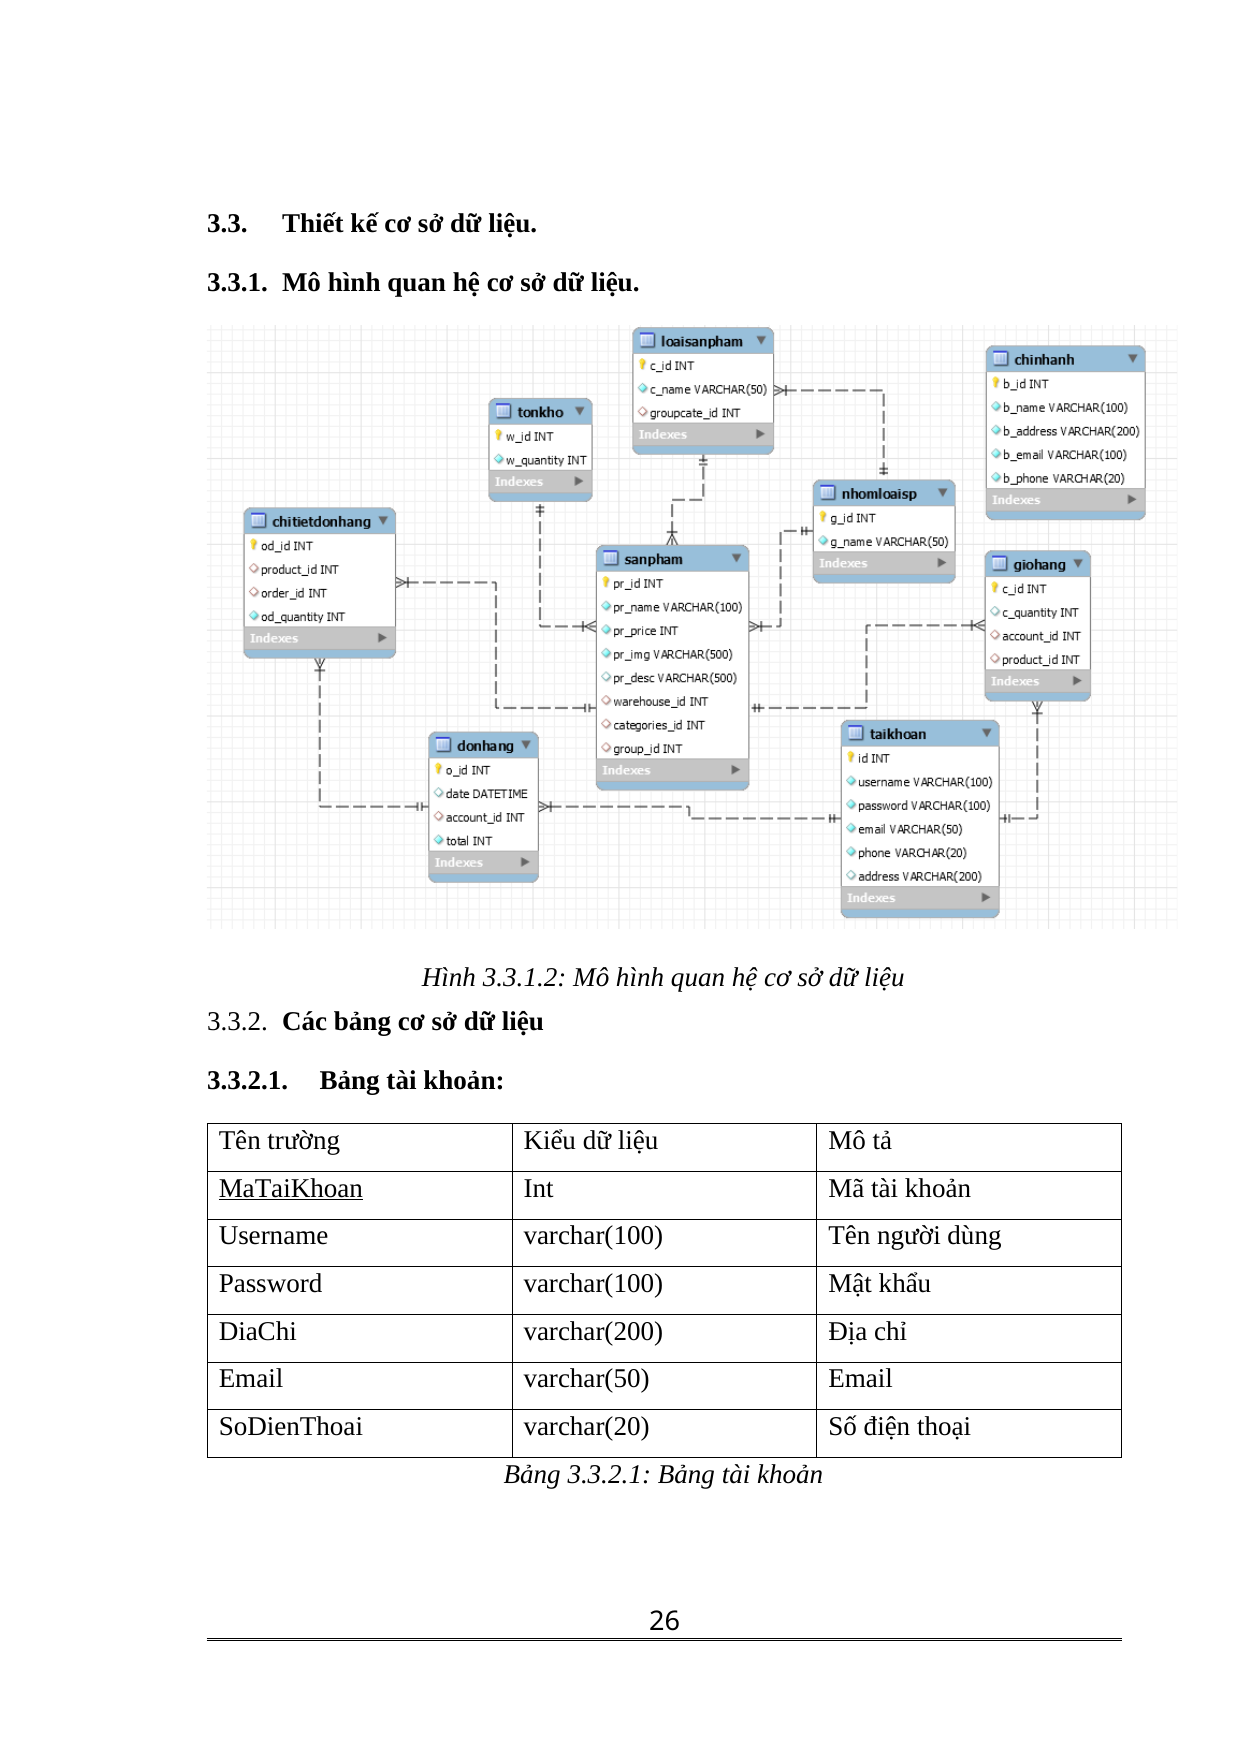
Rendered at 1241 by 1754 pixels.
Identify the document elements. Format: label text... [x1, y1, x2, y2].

table_cell MaTaiKhoan [208, 1172, 512, 1218]
table_cell varchar(50) [513, 1363, 816, 1409]
table_cell Username [208, 1220, 512, 1266]
table_cell Password [208, 1267, 512, 1314]
table_header Mô tả [817, 1124, 1121, 1171]
table_cell Int [513, 1172, 816, 1218]
table_header Tên trường [208, 1124, 512, 1171]
text Bảng 3.3.2.1: Bảng tài khoản [207, 1458, 1122, 1489]
picture [206, 325, 1178, 929]
table_cell varchar(200) [513, 1315, 816, 1362]
subtitle Bảng tài khoản: [207, 1064, 1122, 1095]
table_cell Địa chỉ [817, 1315, 1121, 1362]
table_cell SoDienThoai [208, 1410, 512, 1457]
table_cell varchar(20) [513, 1410, 816, 1457]
subtitle Các bảng cơ sở dữ liệu [207, 1005, 1122, 1036]
table_cell Tên người dùng [817, 1220, 1121, 1266]
subtitle Mô hình quan hệ cơ sở dữ liệu. [207, 266, 1122, 297]
table_cell Email [208, 1363, 512, 1409]
subtitle Thiết kế cơ sở dữ liệu. [207, 207, 1122, 238]
table_cell Mã tài khoản [817, 1172, 1121, 1218]
table_cell Mật khẩu [817, 1267, 1121, 1314]
table_cell Email [817, 1363, 1121, 1409]
table_cell Số điện thoại [817, 1410, 1121, 1457]
table_cell varchar(100) [513, 1267, 816, 1314]
table_cell DiaChi [208, 1315, 512, 1362]
table_header Kiểu dữ liệu [513, 1124, 816, 1171]
table_cell varchar(100) [513, 1220, 816, 1266]
